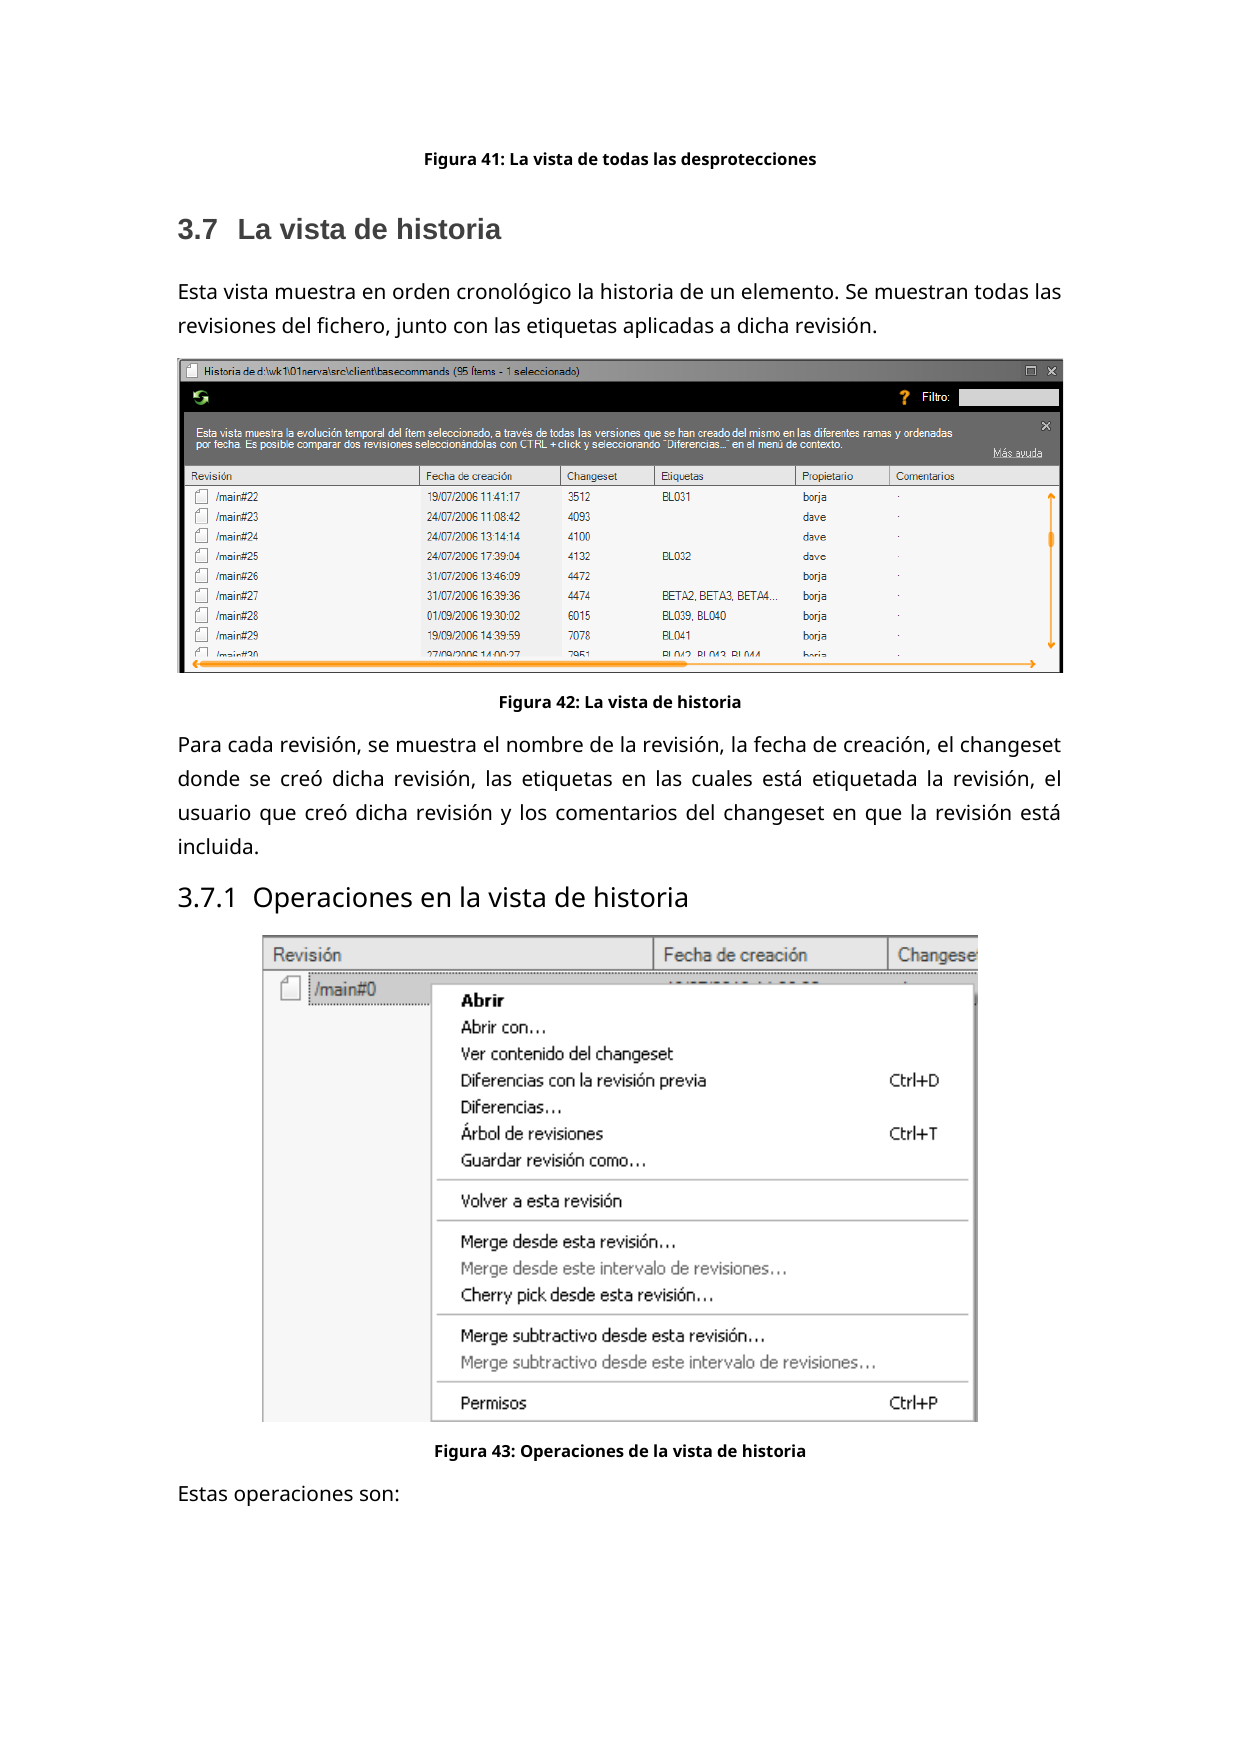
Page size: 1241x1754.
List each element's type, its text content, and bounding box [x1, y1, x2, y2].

text Para cada revisión, se muestra el nombre de la revisión, la fecha de creación, el changeset donde se creó dicha revisión, las etiquetas en las cuales está etiquetada la revisión, el usuario que creó dicha revisión y los comentarios del changeset en que la revisión está incluida. [177, 730, 1063, 861]
text Esta vista muestra en orden cronológico la historia de un elemento. Se muestran todas las revisiones del fichero, junto con las etiquetas aplicadas a dicha revisión. [177, 277, 1063, 340]
text Estas operaciones son: [177, 1479, 1063, 1508]
picture [262, 935, 978, 1422]
text Figura 43: Operaciones de la vista de historia [177, 1439, 1063, 1462]
text Figura 41: La vista de todas las desprotecciones [177, 148, 1063, 170]
subtitle Operaciones en la vista de historia [177, 879, 1063, 916]
subtitle La vista de historia [177, 212, 1063, 246]
picture [177, 358, 1064, 673]
text Figura 42: La vista de historia [177, 690, 1063, 713]
